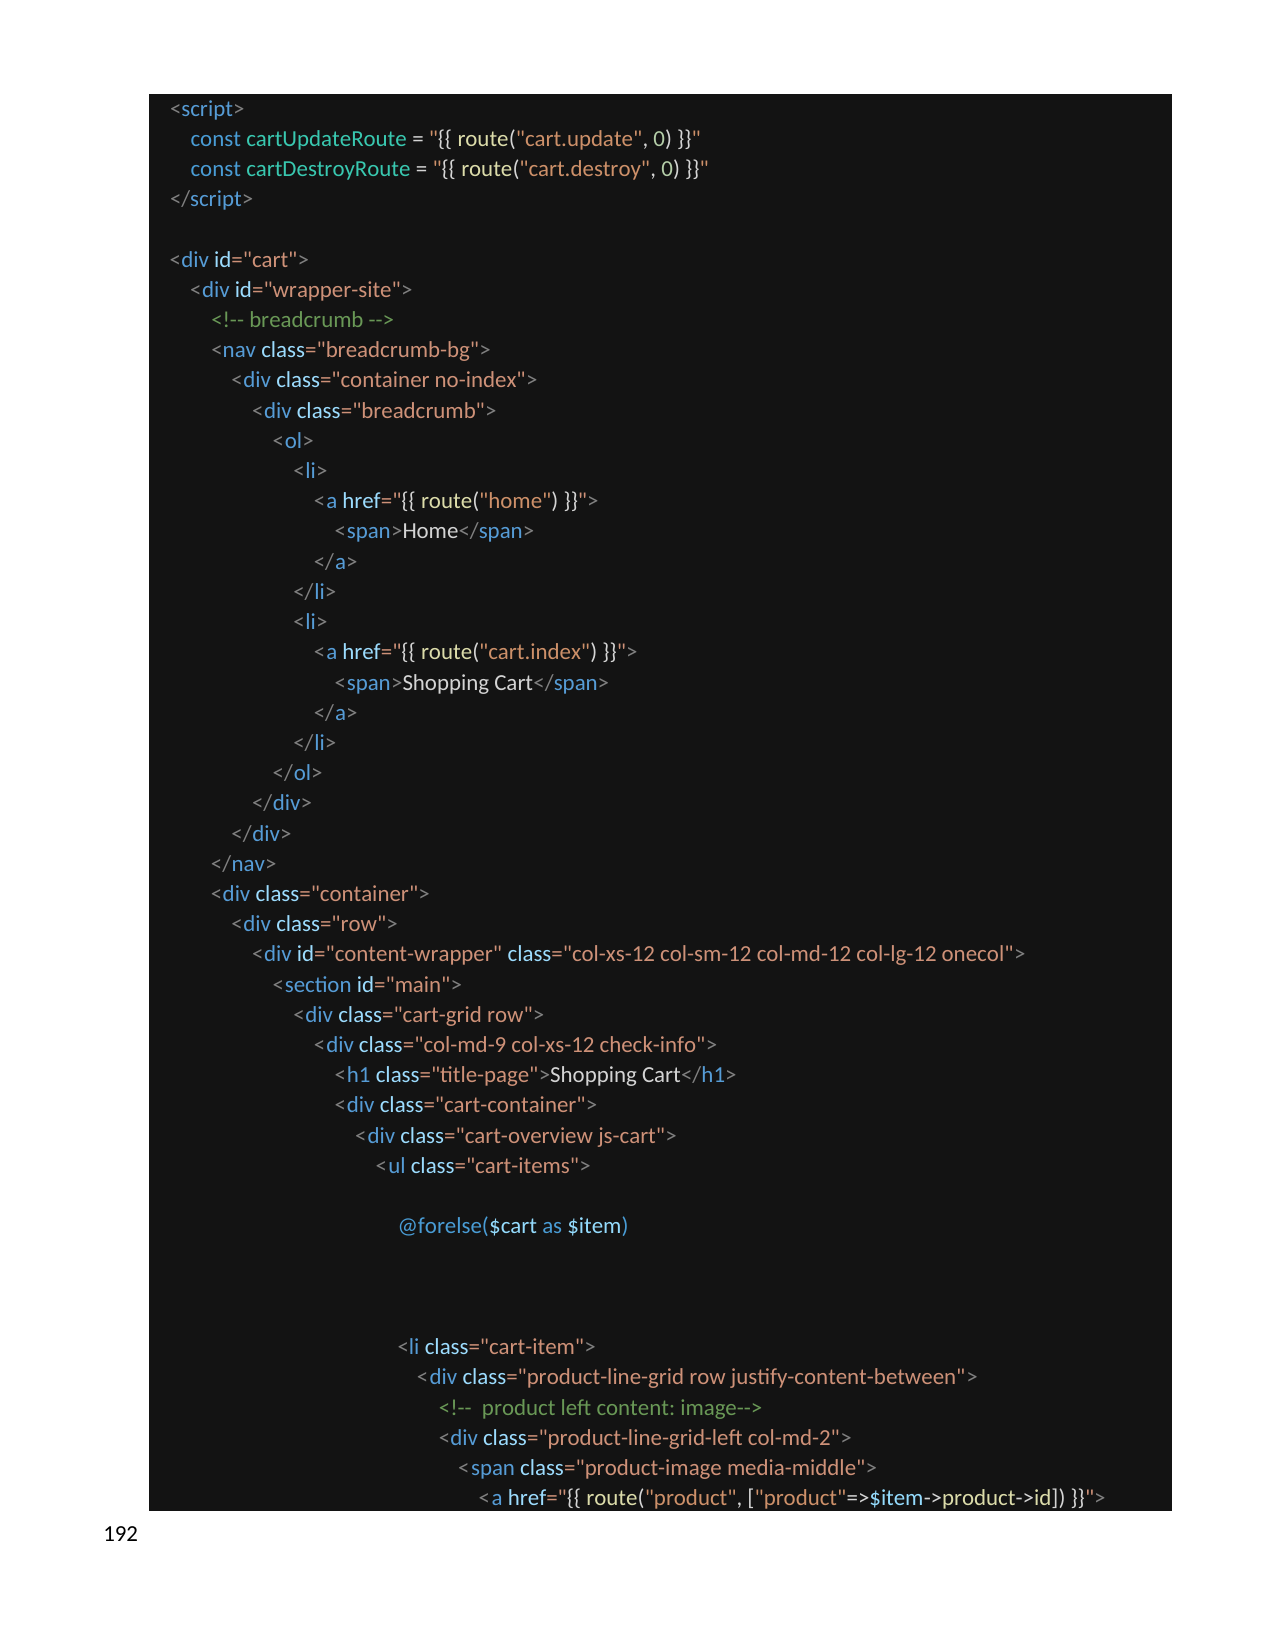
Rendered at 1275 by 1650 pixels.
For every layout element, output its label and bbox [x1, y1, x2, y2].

text [149, 94, 1172, 1511]
